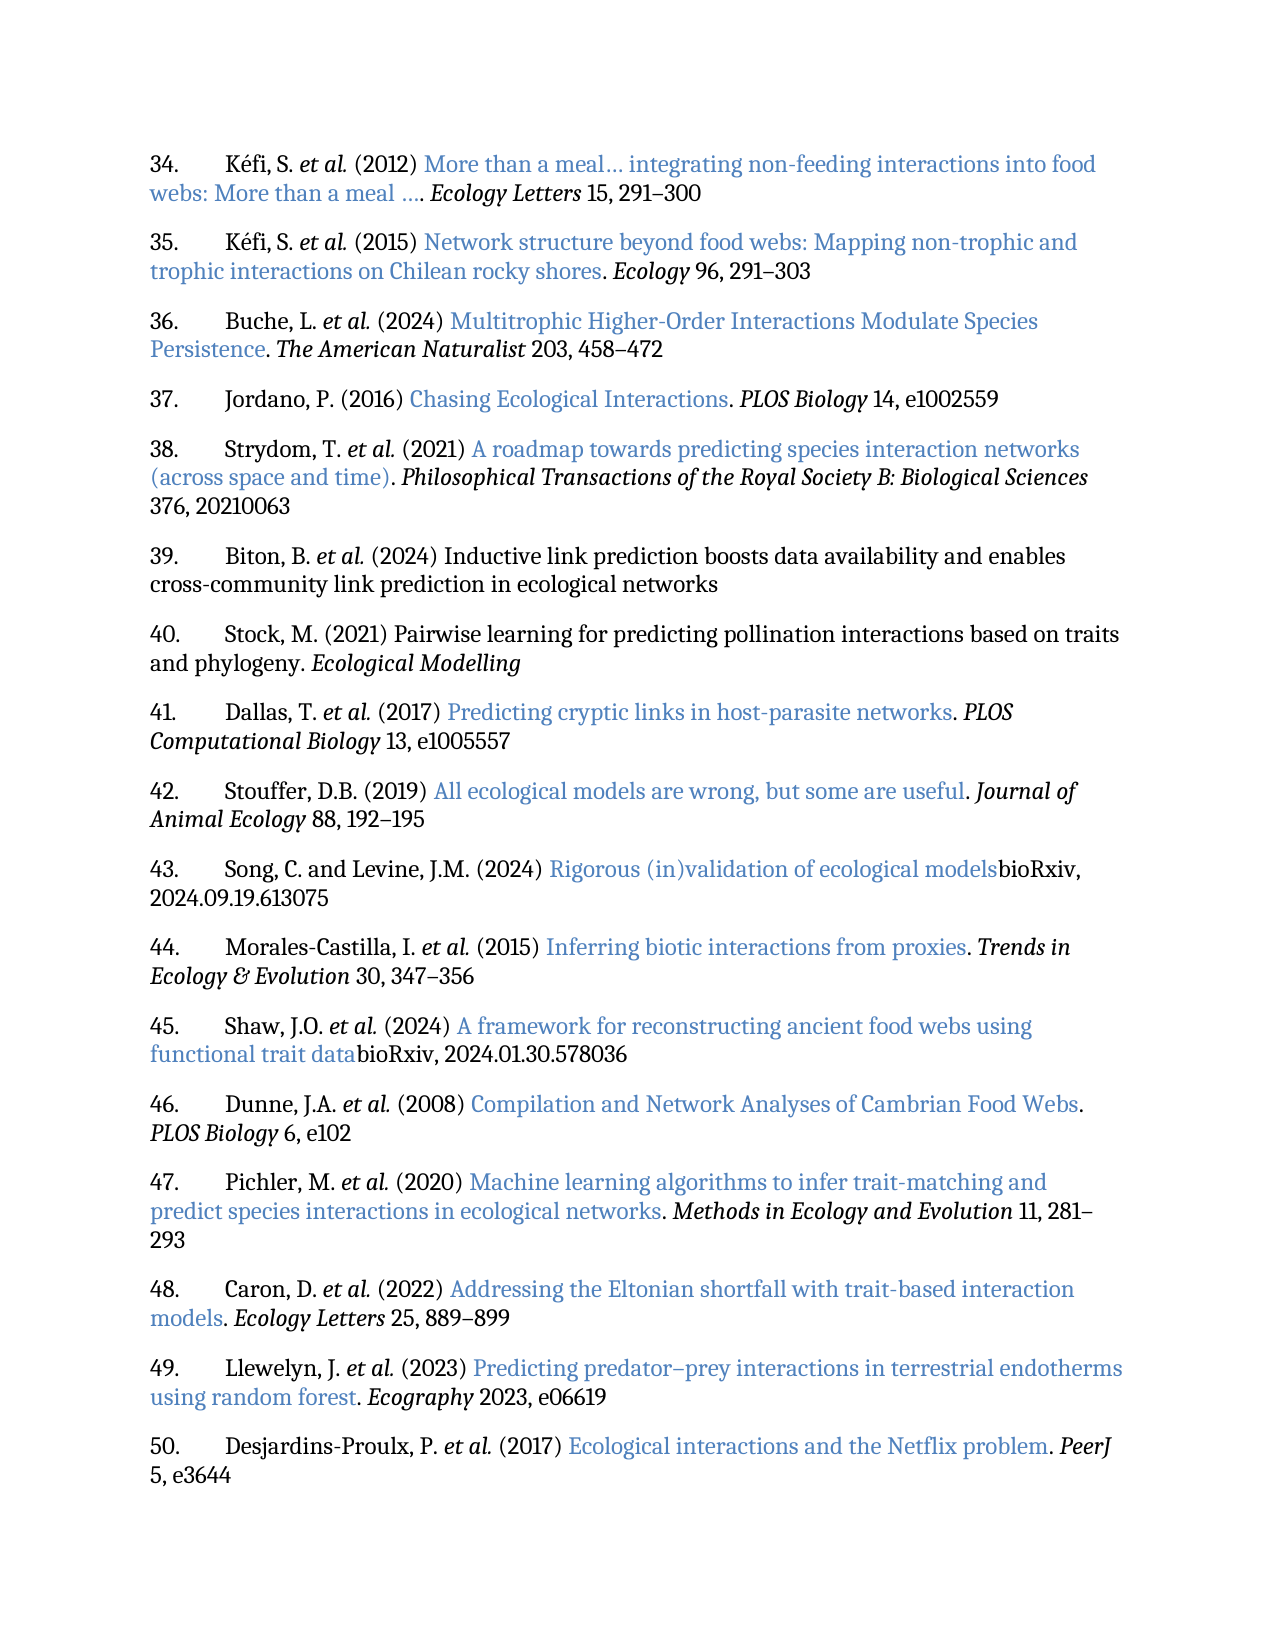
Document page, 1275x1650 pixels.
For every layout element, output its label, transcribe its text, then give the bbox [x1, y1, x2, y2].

text 48. Caron, D. et al. (2022) Addressing the Eltonian shortfall with trait-based interaction models. Ecology Letters 25, 889–899 [150, 1275, 1125, 1333]
text 43. Song, C. and Levine, J.M. (2024) Rigorous (in)validation of ecological modelsbioRxiv, 2024.09.19.613075 [150, 855, 1125, 912]
text 49. Llewelyn, J. et al. (2023) Predicting predator–prey interactions in terrestrial endotherms using random forest. Ecography 2023, e06619 [150, 1354, 1125, 1411]
text 38. Strydom, T. et al. (2021) A roadmap towards predicting species interaction networks (across space and time). Philosophical Transactions of the Royal Society B: Biological Sciences 376, 20210063 [150, 434, 1125, 521]
text 40. Stock, M. (2021) Pairwise learning for predicting pollination interactions based on traits and phylogeny. Ecological Modelling [150, 620, 1125, 677]
text 42. Stouffer, D.B. (2019) All ecological models are wrong, but some are useful. Journal of Animal Ecology 88, 192–195 [150, 777, 1125, 834]
text 50. Desjardins-Proulx, P. et al. (2017) Ecological interactions and the Netflix problem. PeerJ 5, e3644 [150, 1432, 1125, 1489]
text 47. Pichler, M. et al. (2020) Machine learning algorithms to infer trait-matching and predict species interactions in ecological networks. Methods in Ecology and Evolution 11, 281–293 [150, 1168, 1125, 1254]
text 37. Jordano, P. (2016) Chasing Ecological Interactions. PLOS Biology 14, e1002559 [150, 385, 1125, 414]
text 35. Kéfi, S. et al. (2015) Network structure beyond food webs: Mapping non-trophic and trophic interactions on Chilean rocky shores. Ecology 96, 291–303 [150, 228, 1125, 286]
text 41. Dallas, T. et al. (2017) Predicting cryptic links in host-parasite networks. PLOS Computational Biology 13, e1005557 [150, 698, 1125, 756]
text 34. Kéfi, S. et al. (2012) More than a meal… integrating non-feeding interactions into food webs: More than a meal …. Ecology Letters 15, 291–300 [150, 150, 1125, 207]
text 45. Shaw, J.O. et al. (2024) A framework for reconstructing ancient food webs using functional trait databioRxiv, 2024.01.30.578036 [150, 1012, 1125, 1069]
text 39. Biton, B. et al. (2024) Inductive link prediction boosts data availability and enables cross-community link prediction in ecological networks [150, 542, 1125, 599]
text 46. Dunne, J.A. et al. (2008) Compilation and Network Analyses of Cambrian Food Webs. PLOS Biology 6, e102 [150, 1090, 1125, 1147]
text 36. Buche, L. et al. (2024) Multitrophic Higher-Order Interactions Modulate Species Persistence. The American Naturalist 203, 458–472 [150, 307, 1125, 364]
text 44. Morales-Castilla, I. et al. (2015) Inferring biotic interactions from proxies. Trends in Ecology & Evolution 30, 347–356 [150, 933, 1125, 991]
